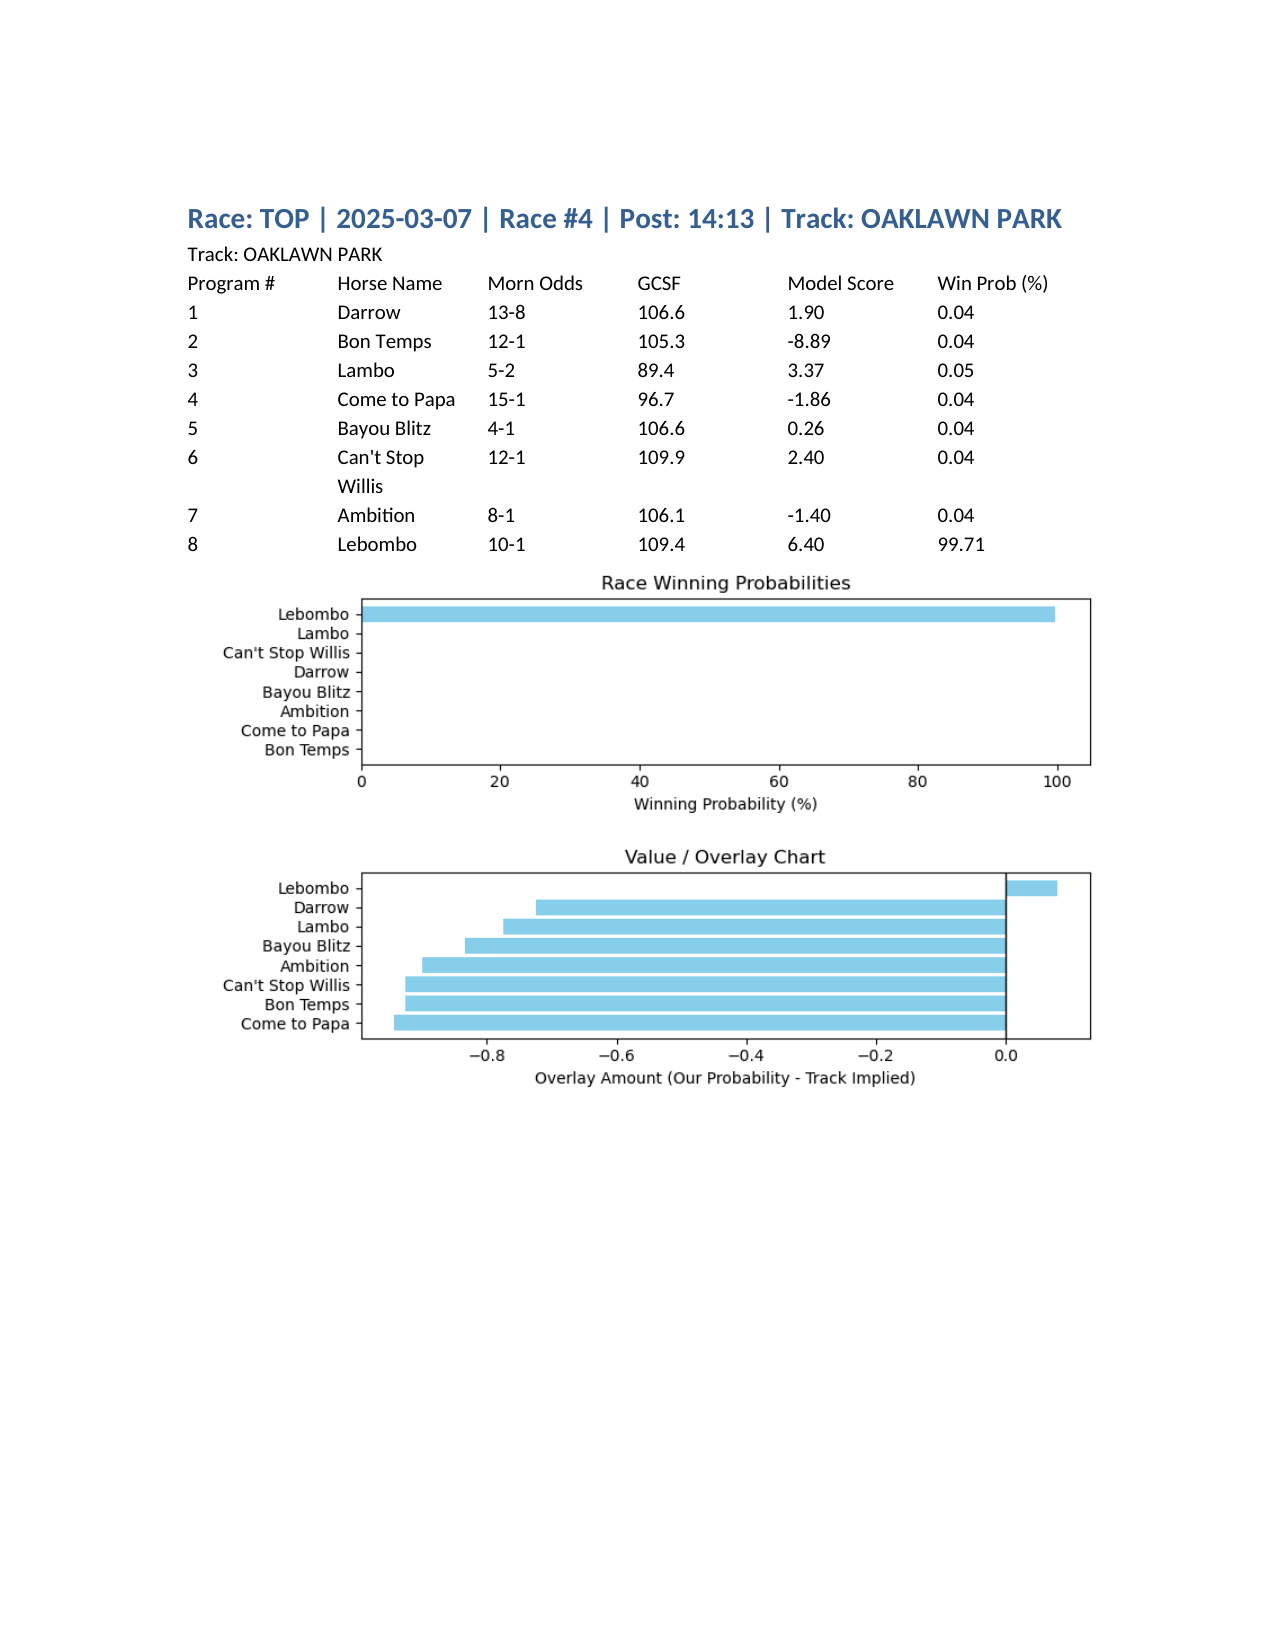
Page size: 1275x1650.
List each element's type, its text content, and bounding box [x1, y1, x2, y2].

text Track: OAKLAWN PARK [187, 241, 1087, 266]
picture [206, 833, 1107, 1104]
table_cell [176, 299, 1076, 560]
picture [206, 560, 1107, 830]
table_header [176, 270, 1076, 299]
subtitle Race: TOP | 2025-03-07 | Race #4 | Post: 14:13 | Track: OAKLAWN PARK [187, 200, 1087, 236]
